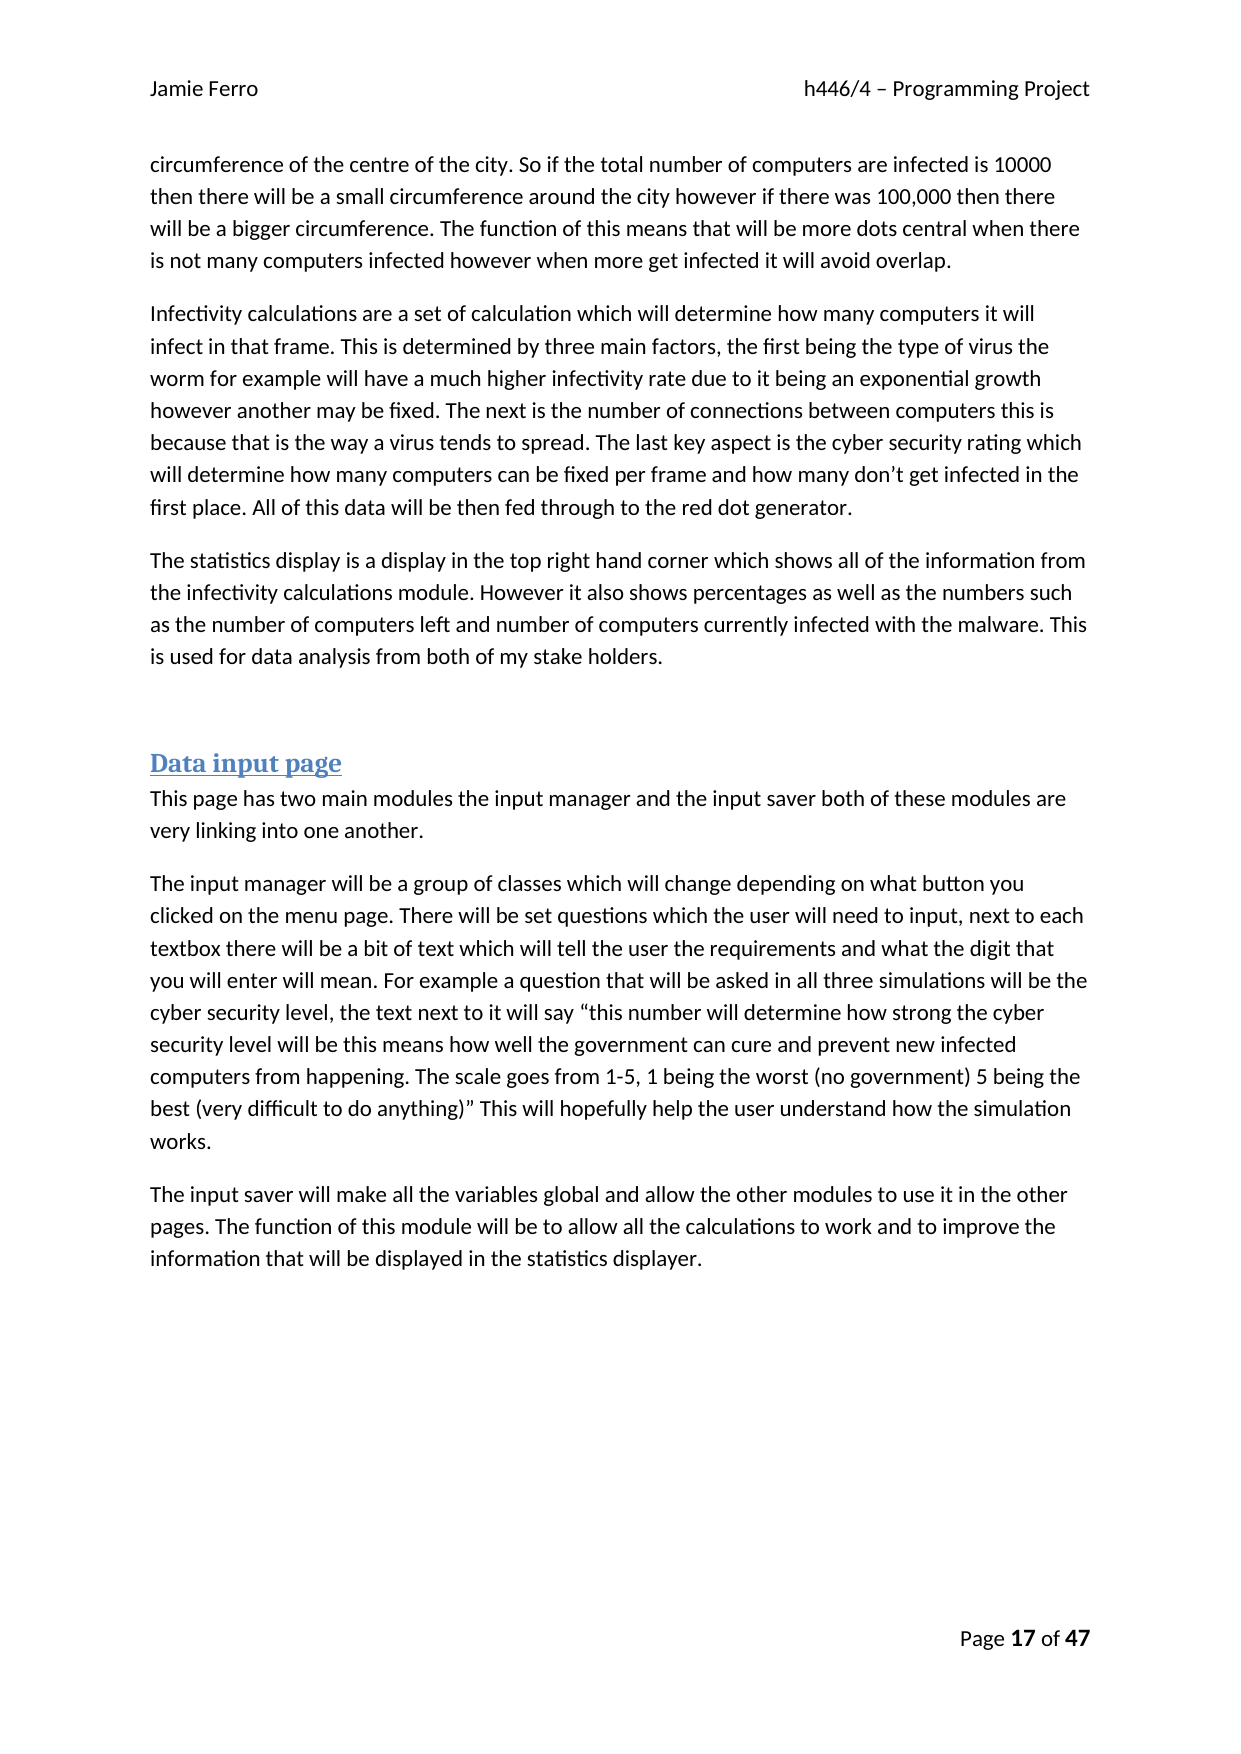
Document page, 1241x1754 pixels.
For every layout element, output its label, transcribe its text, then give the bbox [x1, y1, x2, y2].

subtitle Data input page [150, 748, 1090, 779]
text This page has two main modules the input manager and the input saver both of these modules are very linking into one another. [150, 784, 1090, 844]
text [150, 150, 1090, 274]
text The input manager will be a group of classes which will change depending on what button you clicked on the menu page. There will be set questions which the user will need to input, next to each textbox there will be a bit of text which will tell the user the requirements and what the digit that you will enter will mean. For example a question that will be asked in all three simulations will be the cyber security level, the text next to it will say “this number will determine how strong the cyber security level will be this means how well the government can cure and prevent new infected computers from happening. The scale goes from 1-5, 1 being the worst (no government) 5 being the best (very difficult to do anything)” This will hopefully help the user understand how the simulation works. [150, 869, 1090, 1155]
text Infectivity calculations are a set of calculation which will determine how many computers it will infect in that frame. This is determined by three main factors, the first being the type of virus the worm for example will have a much higher infectivity rate due to it being an exponential growth however another may be fixed. The next is the number of connections between computers this is because that is the way a virus tends to spread. The last key aspect is the cyber security rating which will determine how many computers can be fixed per frame and how many don’t get infected in the first place. All of this data will be then fed through to the red dot generator. [150, 299, 1090, 521]
text The statistics display is a display in the top right hand corner which shows all of the information from the infectivity calculations module. However it also shows percentages as well as the numbers such as the number of computers left and number of computers currently infected with the malware. This is used for data analysis from both of my stake holders. [150, 546, 1090, 670]
text The input saver will make all the variables global and allow the other modules to use it in the other pages. The function of this module will be to allow all the calculations to work and to improve the information that will be displayed in the statistics displayer. [150, 1180, 1090, 1272]
